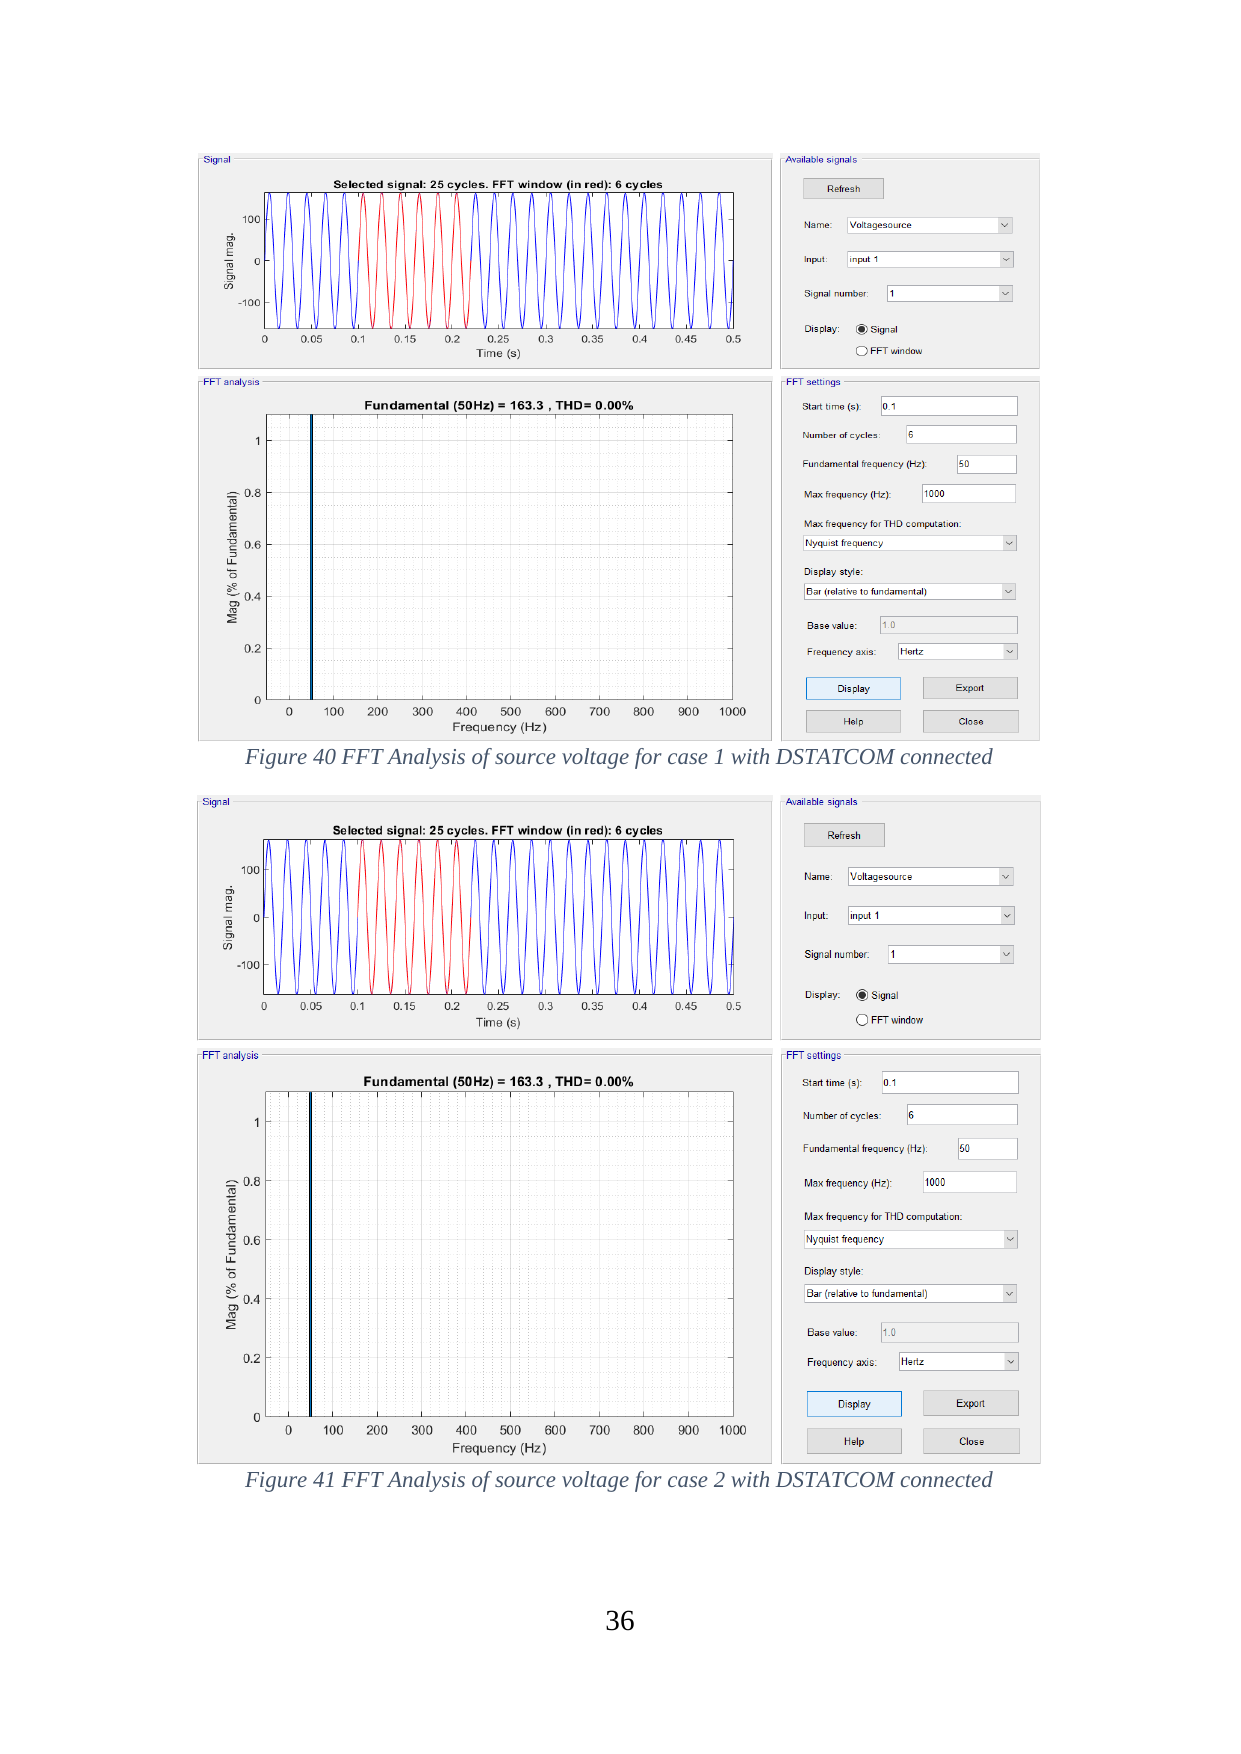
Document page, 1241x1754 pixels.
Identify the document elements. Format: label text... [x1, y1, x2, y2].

text Figure 41 FFT Analysis of source voltage for case 2 with DSTATCOM connected [150, 1467, 1090, 1493]
text Figure 40 FFT Analysis of source voltage for case 1 with DSTATCOM connected [150, 743, 1090, 770]
picture [192, 149, 1048, 744]
picture [191, 790, 1049, 1467]
